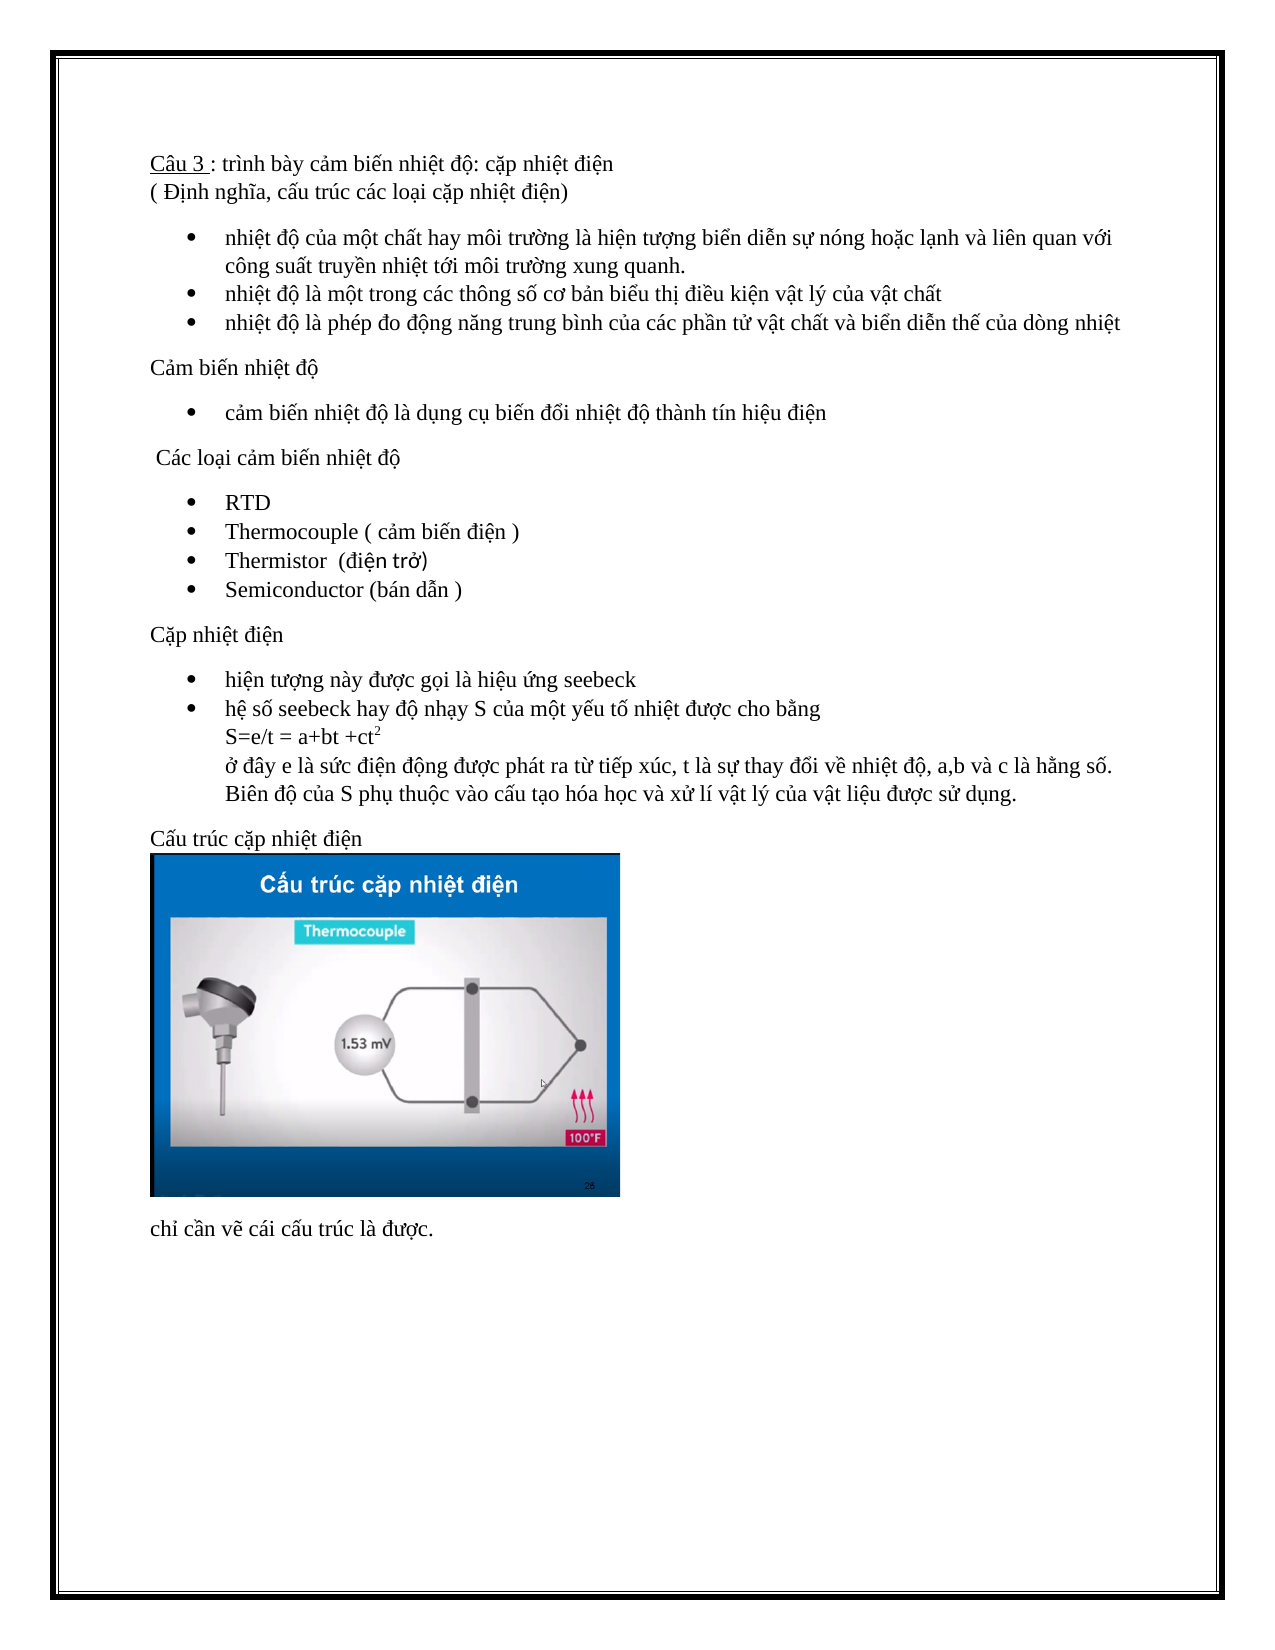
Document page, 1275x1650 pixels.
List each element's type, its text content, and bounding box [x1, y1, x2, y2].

text Cảm biến nhiệt độ [150, 354, 1125, 380]
list hiện tượng này được gọi là hiệu ứng seebeck [187, 667, 1125, 693]
list Biên độ của S phụ thuộc vào cấu tạo hóa học và xử lí vật lý của vật liệu được sử dụng. [225, 780, 1125, 807]
list nhiệt độ của một chất hay môi trường là hiện tượng biển diễn sự nóng hoặc lạnh và liên quan với công suất truyền nhiệt tới môi trường xung quanh. [187, 223, 1125, 278]
list ở đây e là sức điện động được phát ra từ tiếp xúc, t là sự thay đổi về nhiệt độ, a,b và c là hằng số. [225, 752, 1125, 778]
list Thermocouple ( cảm biến điện ) [187, 518, 1125, 544]
list hệ số seebeck hay độ nhạy S của một yếu tố nhiệt được cho bằng S=e/t = a+bt +ct2 [187, 695, 1125, 750]
list Thermistor (điện trở) [187, 546, 1125, 574]
text chỉ cần vẽ cái cấu trúc là được. [150, 1215, 1125, 1242]
text Các loại cảm biến nhiệt độ [150, 444, 1125, 471]
picture [150, 853, 621, 1197]
list nhiệt độ là một trong các thông số cơ bản biểu thị điều kiện vật lý của vật chất [187, 280, 1125, 307]
list cảm biến nhiệt độ là dụng cụ biến đổi nhiệt độ thành tín hiệu điện [187, 399, 1125, 425]
list nhiệt độ là phép đo động năng trung bình của các phần tử vật chất và biển diễn thế của dòng nhiệt [187, 309, 1125, 335]
text Câu 3 : trình bày cảm biến nhiệt độ: cặp nhiệt điện ( Định nghĩa, cấu trúc các loại cặp nhiệt điện) [150, 150, 1125, 205]
list RTD [187, 489, 1125, 516]
text Cặp nhiệt điện [150, 621, 1125, 648]
list Semiconductor (bán dẫn ) [187, 576, 1125, 603]
